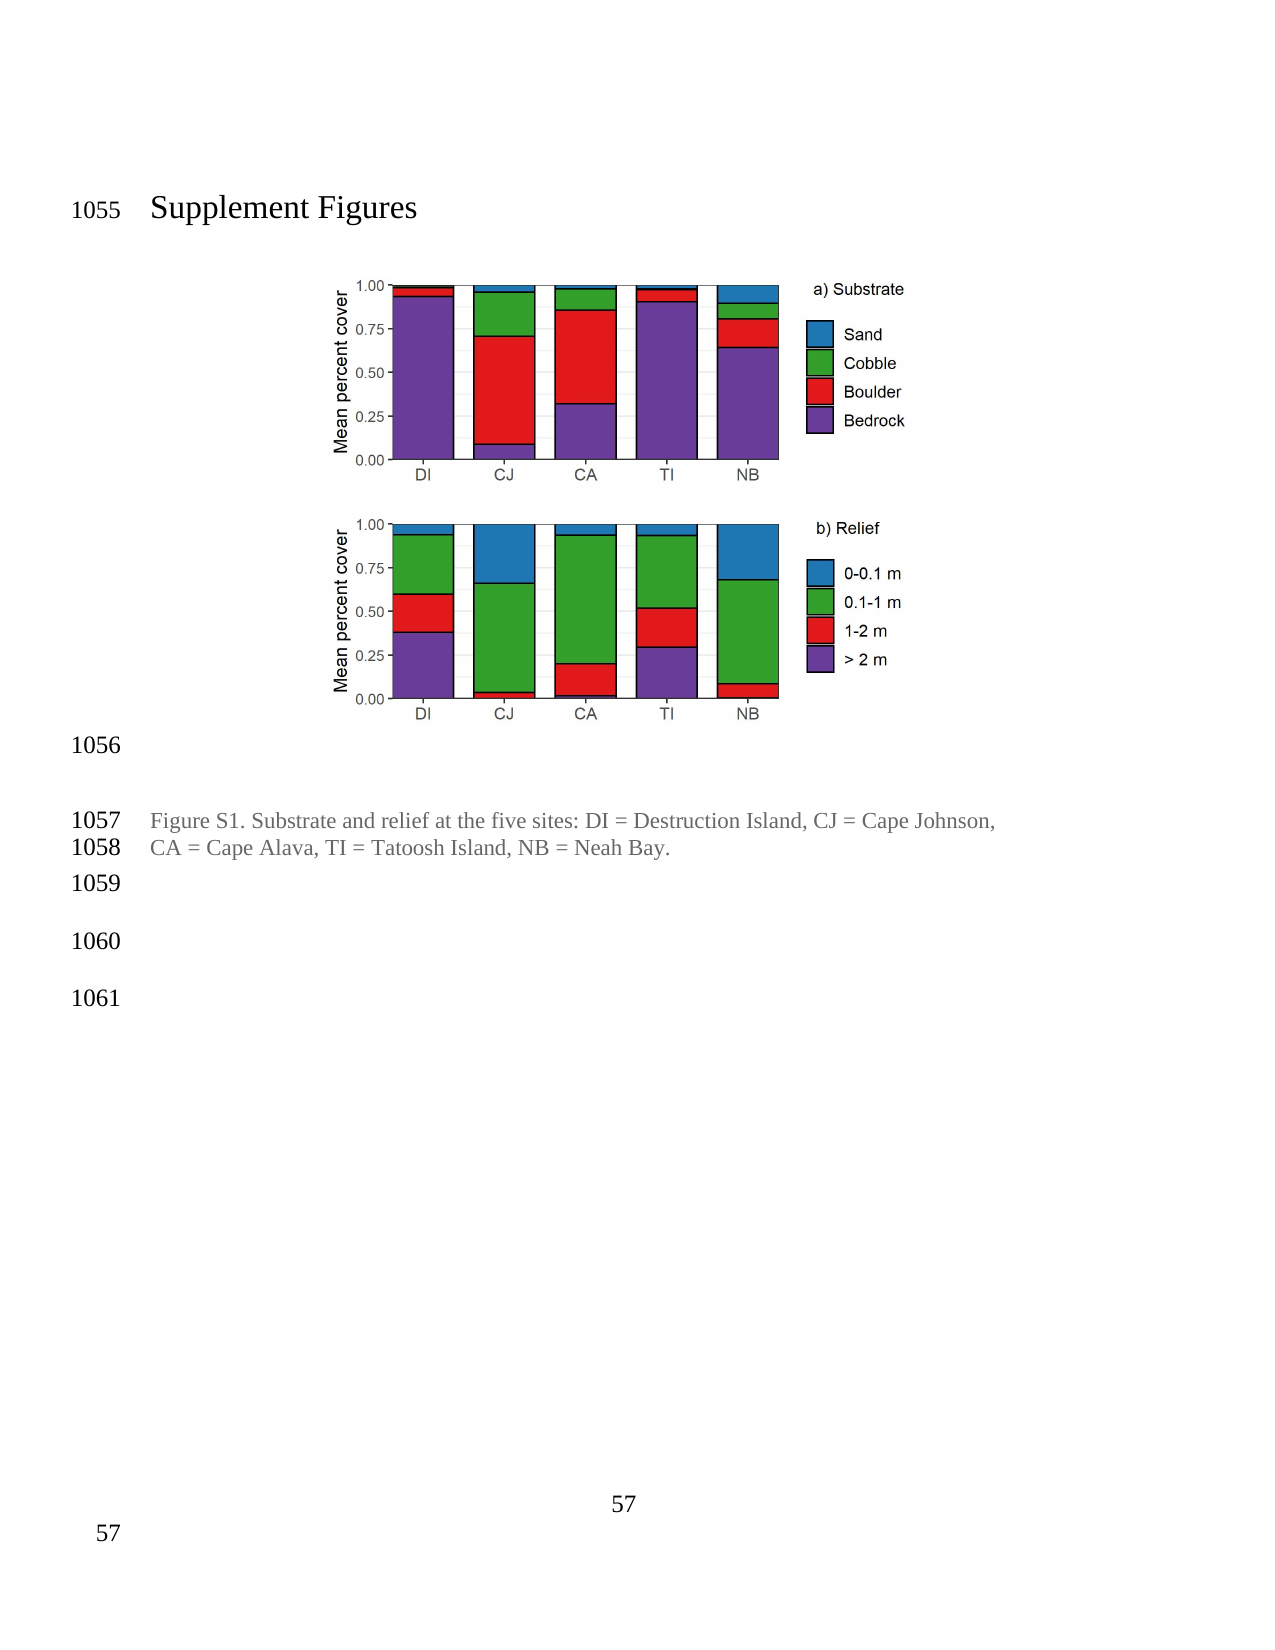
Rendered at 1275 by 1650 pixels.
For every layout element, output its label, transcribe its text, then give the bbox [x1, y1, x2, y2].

picture [325, 276, 923, 754]
subtitle Figure S1. Substrate and relief at the five sites: DI = Destruction Island, CJ = Cape Johnson, CA = Cape Alava, TI = Tatoosh Island, NB = Neah Bay. [150, 807, 1022, 860]
subtitle Supplement Figures [150, 187, 1022, 226]
